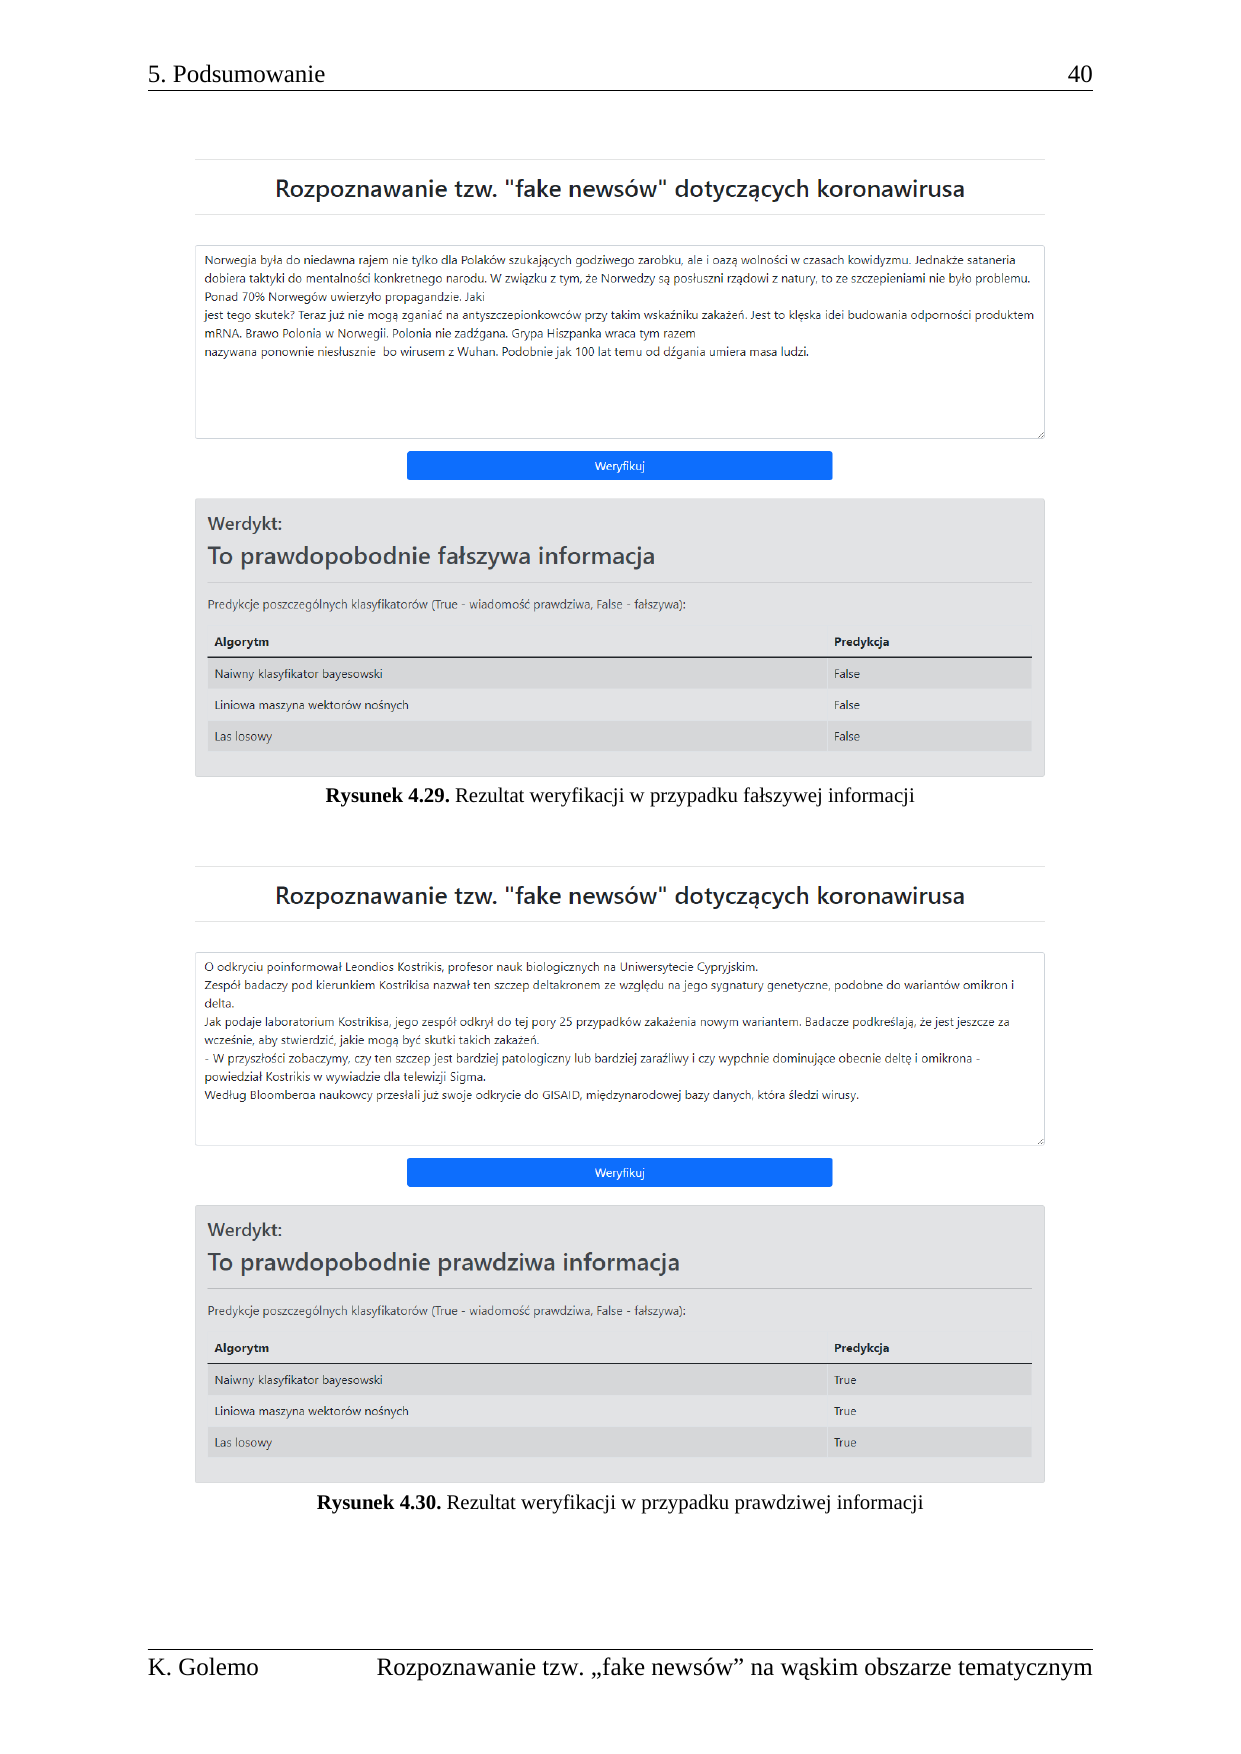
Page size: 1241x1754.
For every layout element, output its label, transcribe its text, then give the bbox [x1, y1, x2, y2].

picture [147, 854, 1092, 1486]
picture [147, 147, 1092, 779]
